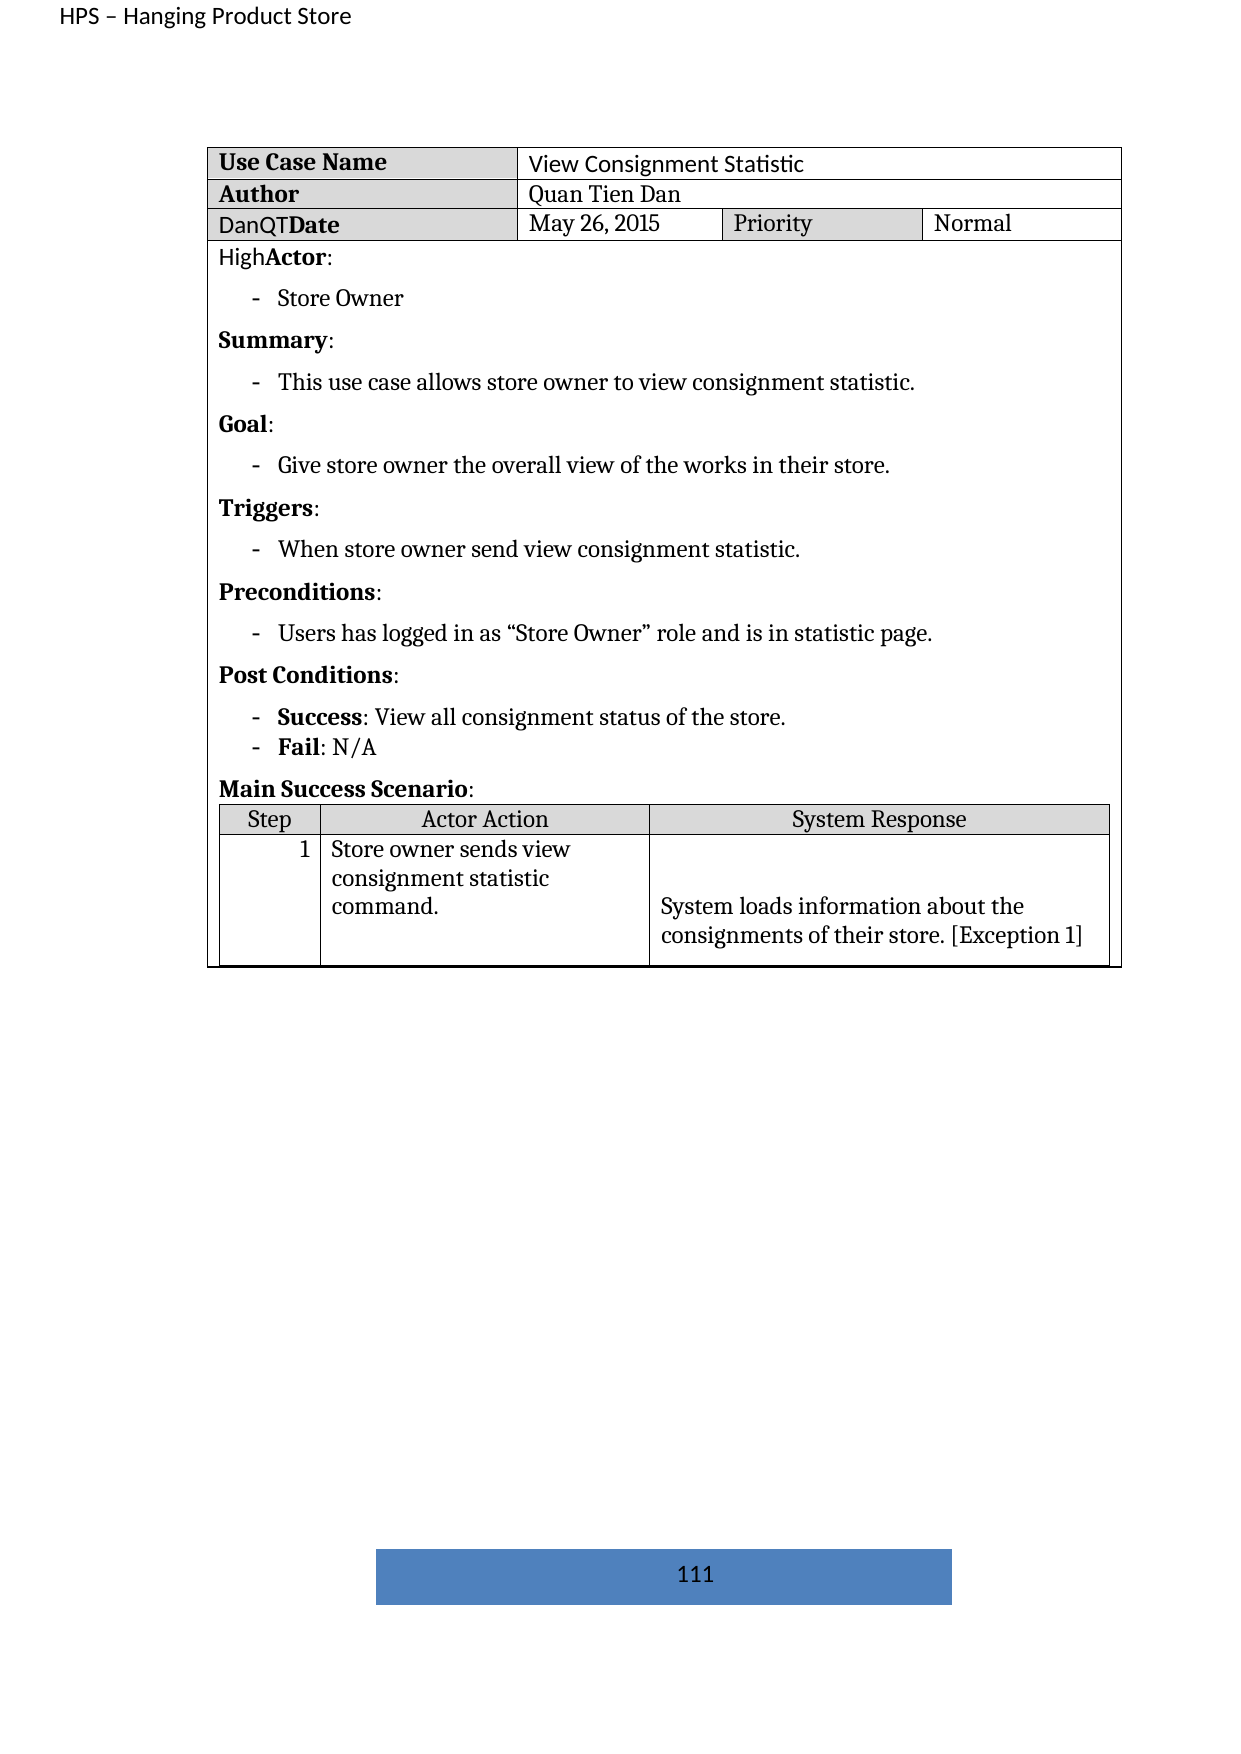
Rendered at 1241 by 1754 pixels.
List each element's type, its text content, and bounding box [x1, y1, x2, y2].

table_cell Actor: Store Owner Summary: This use case allows store owner to view consignment statistic. Goal: Give store owner the overall view of the works in their store. Triggers: When store owner send view consignment statistic. Preconditions: Users has logged in as “Store Owner” role and is in statistic page. Post Conditions: Success: View all consignment status of the store. Fail: N/A Main Success Scenario: Alternative Scenario: N/A Exceptions: Relationships: N/A Business Rules: Consignment is displayed 10 items per page. List are sorted created date in chronological order. The most recent appears last in the list, while the oldest one appears first. Store owner can view information of other consignment status by change the value of “Trạng thái” drop down list. Store owner can view consignment status information of the other days by change the value of “Từ ngày” and “Đến ngày” datetime picker. When store owner clicks on see detail, depends on consignment status, and product status system will display detail information differently: [208, 241, 1121, 966]
table_cell Date [208, 209, 517, 240]
table_cell Priority [723, 209, 922, 240]
table_cell Use Case Name [208, 148, 517, 178]
table_cell Author [208, 180, 517, 208]
